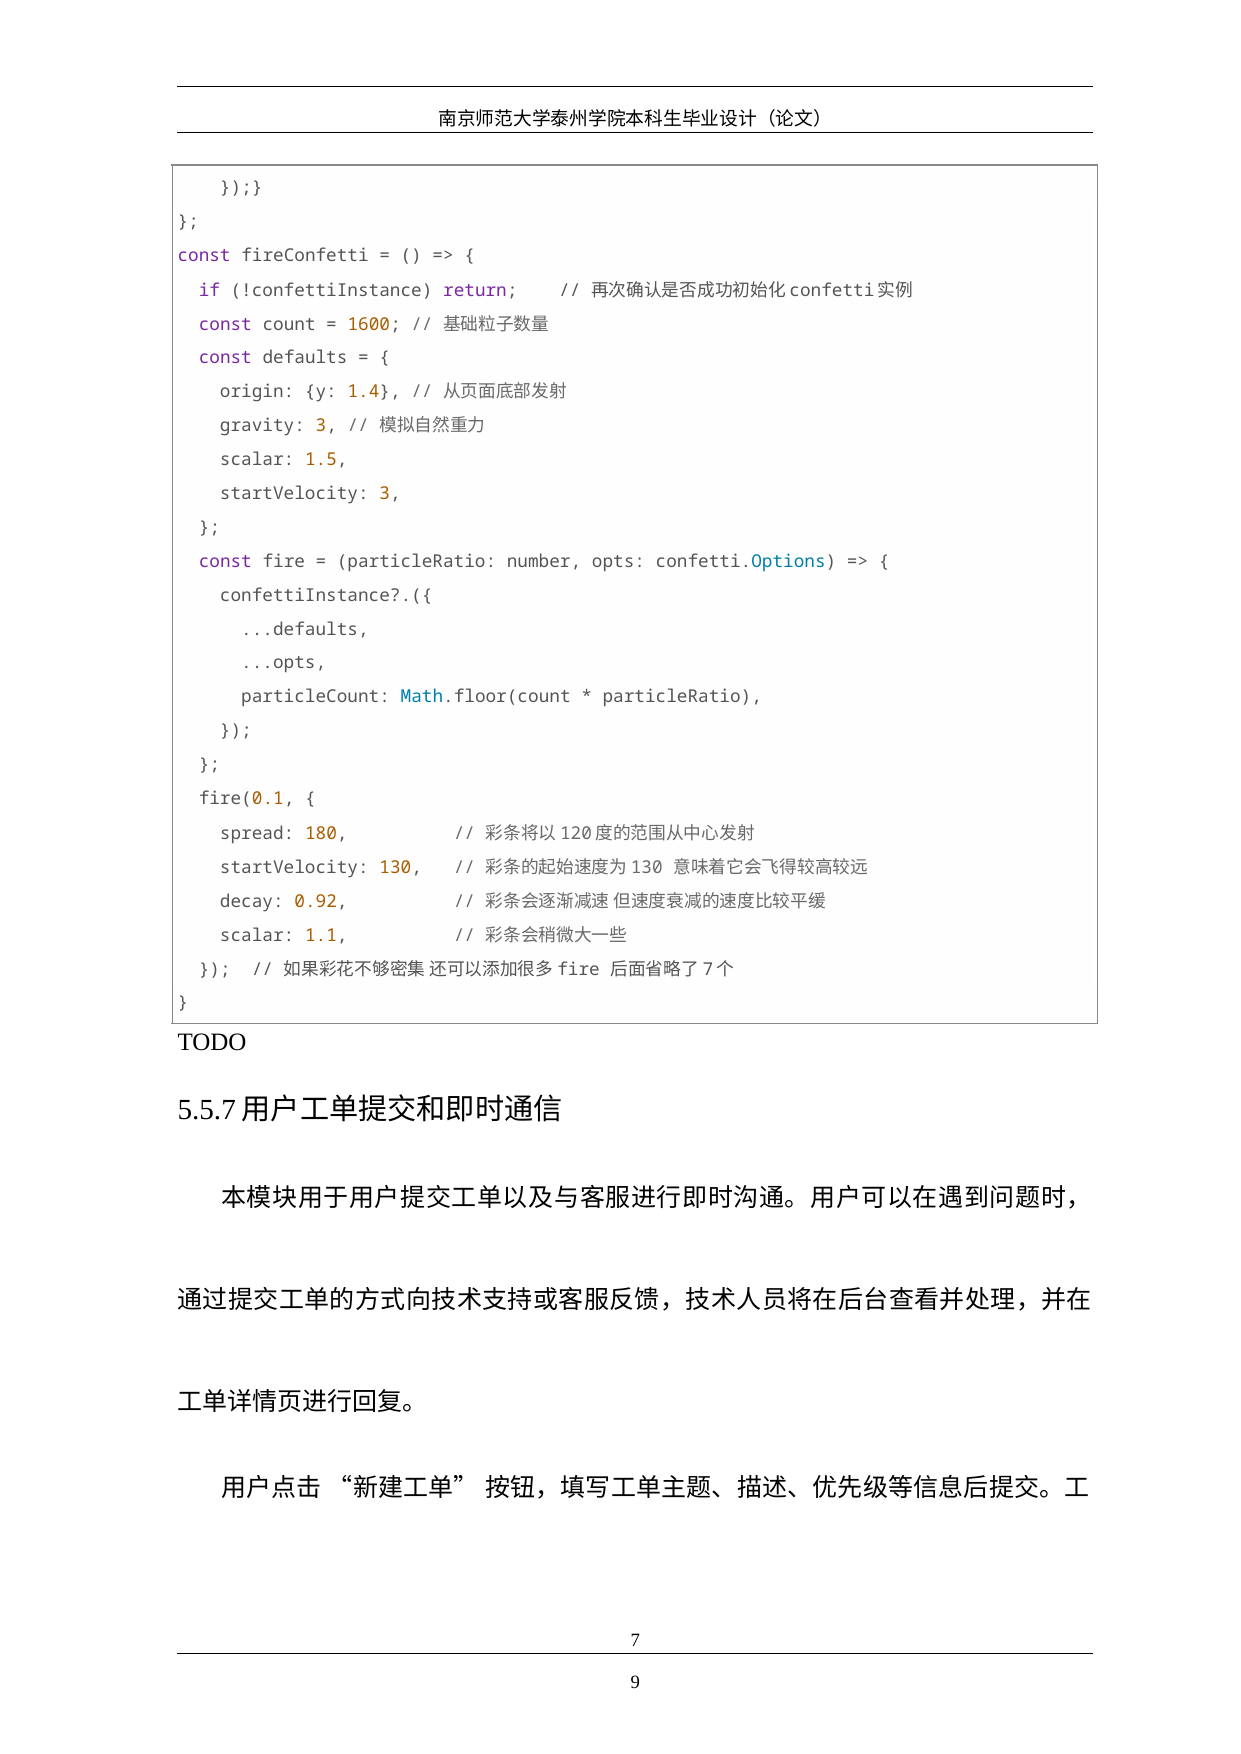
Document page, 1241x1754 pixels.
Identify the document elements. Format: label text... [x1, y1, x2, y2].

text 本模块用于用户提交工单以及与客服进行即时沟通。用户可以在遇到问题时，通过提交工单的方式向技术支持或客服反馈，技术人员将在后台查看并处理，并在工单详情页进行回复。 [177, 1162, 1093, 1433]
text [177, 1451, 1093, 1519]
text spread: 180, // 彩条将以120度的范围从中心发射 [177, 815, 1093, 849]
text TODO [177, 1024, 1093, 1058]
text ...opts, [177, 645, 1093, 679]
text origin: {y: 1.4}, // 从页面底部发射 [177, 373, 1093, 407]
text }); // 如果彩花不够密集 还可以添加很多 fire 后面省略了7个 [177, 951, 1093, 979]
text 5.5.7用户工单提交和即时通信 [177, 1073, 1093, 1141]
text const fire = (particleRatio: number, opts: confetti.Options) => { [177, 543, 1093, 577]
text const defaults = { [177, 339, 1093, 373]
text gravity: 3, // 模拟自然重力 [177, 407, 1093, 441]
text }; [177, 747, 1093, 781]
text startVelocity: 3, [177, 475, 1093, 509]
text }); [177, 713, 1093, 747]
text decay: 0.92, // 彩条会逐渐减速 但速度衰减的速度比较平缓 [177, 883, 1093, 917]
text } [173, 979, 1097, 1023]
text });} [173, 166, 1097, 203]
text const count = 1600; // 基础粒子数量 [177, 305, 1093, 339]
text confettiInstance?.({ [177, 577, 1093, 611]
text }; [177, 509, 1093, 543]
text if (!confettiInstance) return; // 再次确认是否成功初始化confetti实例 [177, 271, 1093, 305]
text scalar: 1.1, // 彩条会稍微大一些 [177, 917, 1093, 951]
text }; [177, 203, 1093, 237]
text ...defaults, [177, 611, 1093, 645]
text scalar: 1.5, [177, 441, 1093, 475]
text const fireConfetti = () => { [177, 237, 1093, 271]
text fire(0.1, { [177, 781, 1093, 815]
text particleCount: Math.floor(count * particleRatio), [177, 679, 1093, 713]
text startVelocity: 130, // 彩条的起始速度为130 意味着它会飞得较高较远 [177, 849, 1093, 883]
